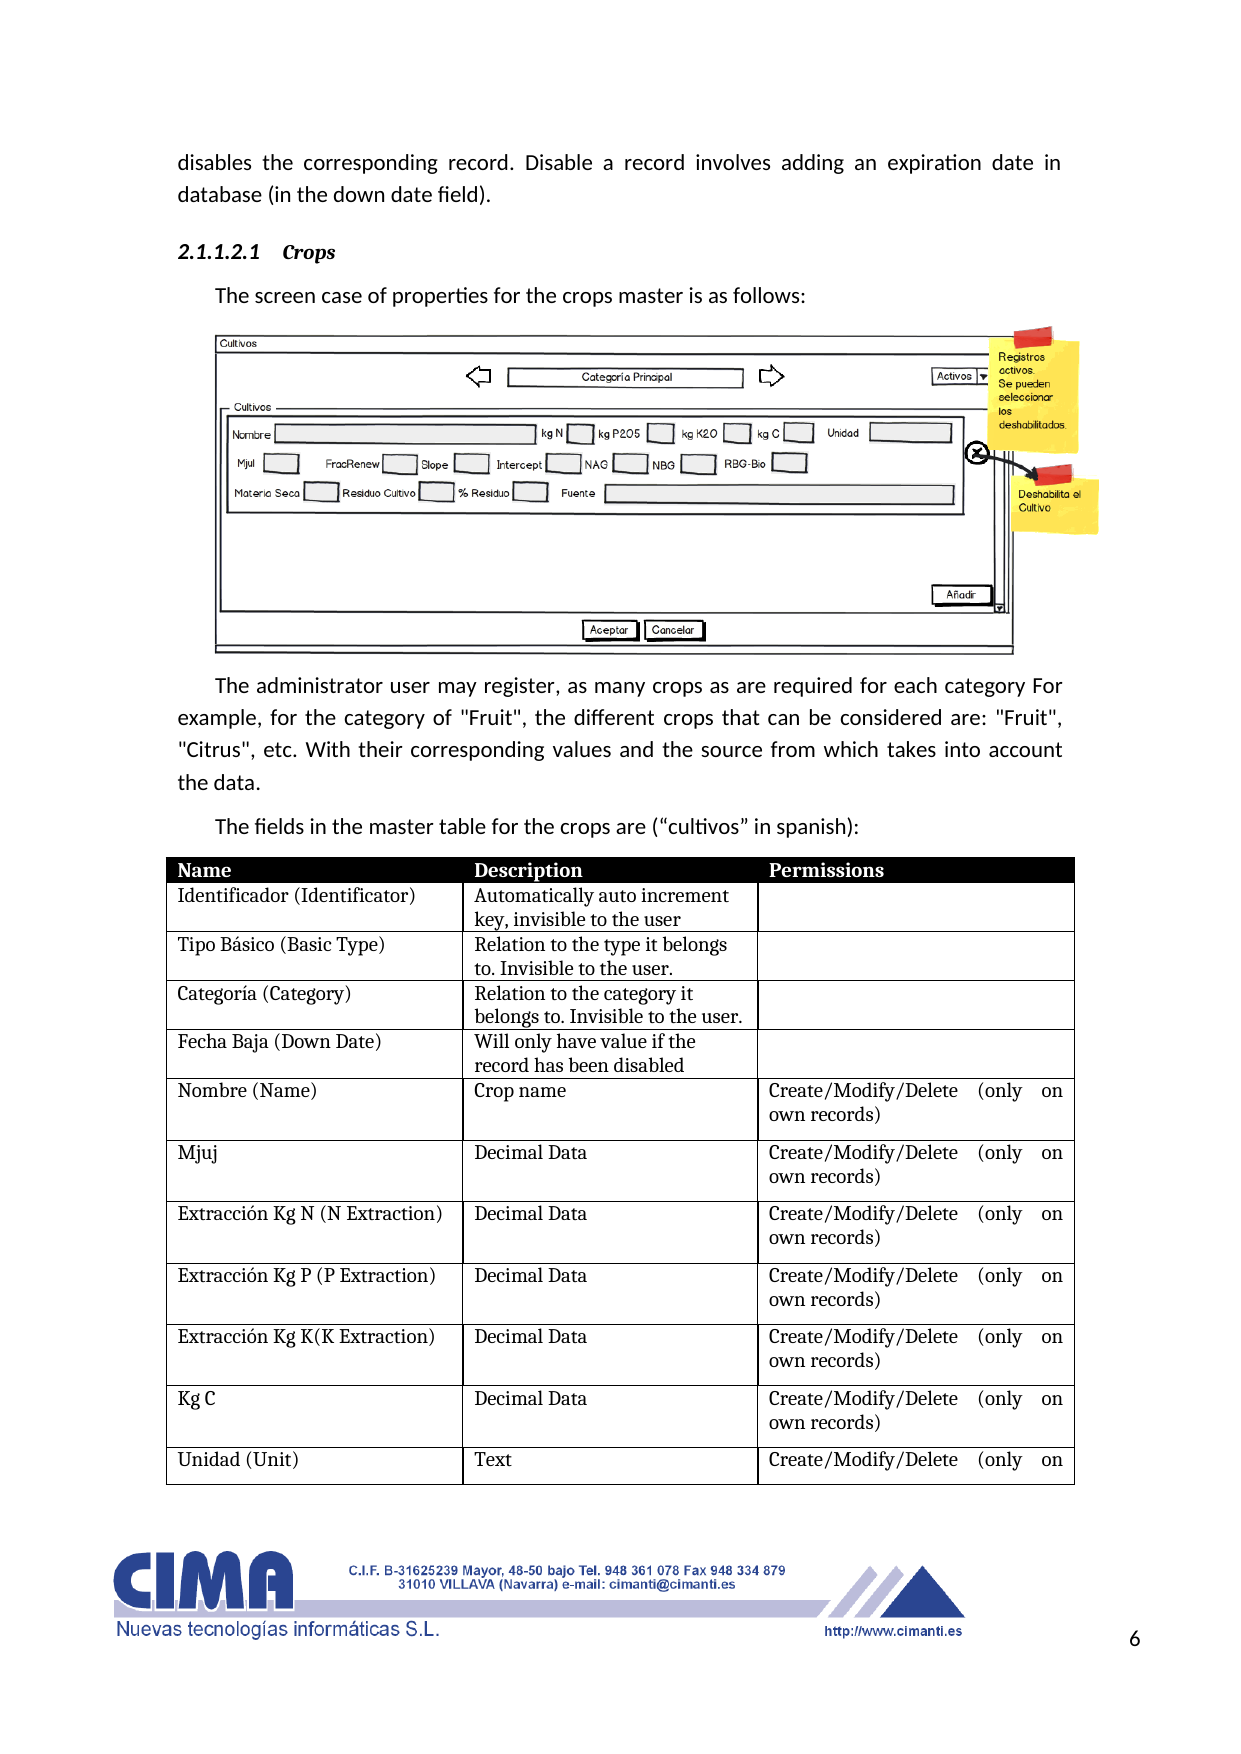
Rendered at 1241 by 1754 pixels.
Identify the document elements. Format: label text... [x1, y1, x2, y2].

table_header Description [463, 858, 757, 882]
table_cell Decimal Data [463, 1264, 757, 1324]
table_cell Relation to the category it belongs to. Invisible to the user. [464, 981, 757, 1029]
table_cell Automatically auto increment key, invisible to the user [464, 883, 757, 931]
table_cell Text [464, 1448, 757, 1484]
table_cell Decimal Data [463, 1386, 757, 1447]
table_cell Extracción Kg P (P Extraction) [167, 1264, 462, 1324]
table_cell Create/Modify/Delete (only on own records) [758, 1264, 1074, 1324]
table_header Name [167, 858, 462, 882]
table_cell Categoría (Category) [167, 981, 462, 1029]
text The administrator user may register, as many crops as are required for each category For example, for the category of "Fruit", the different crops that can be considered are: "Fruit", "Citrus", etc. With their corresponding values ​​and the source from which takes into account the data. [177, 671, 1063, 796]
table_cell [758, 932, 1074, 980]
table_cell Tipo Básico (Basic Type) [167, 932, 462, 980]
table_cell Relation to the type it belongs to. Invisible to the user. [463, 932, 757, 980]
table_cell Extracción Kg N (N Extraction) [167, 1202, 462, 1262]
text The fields in the master table for the crops are (“cultivos” in spanish): [177, 812, 1063, 841]
table_cell Fecha Baja (Down Date) [167, 1030, 462, 1078]
picture [99, 1534, 985, 1653]
table_cell Decimal Data [464, 1202, 757, 1262]
table_cell [758, 1030, 1074, 1078]
table_header Permissions [758, 858, 1074, 882]
table_cell Decimal Data [464, 1325, 757, 1385]
table_cell Create/Modify/Delete (only on own records) [759, 1448, 1074, 1484]
table_cell Kg C [167, 1386, 462, 1447]
table_cell Create/Modify/Delete (only on own records) [758, 1141, 1074, 1201]
table_cell Create/Modify/Delete (only on own records) [758, 1386, 1074, 1447]
table_cell [759, 883, 1074, 931]
table_cell Unidad (Unit) [167, 1448, 462, 1484]
table_cell Nombre (Name) [167, 1079, 462, 1139]
table_cell Create/Modify/Delete (only on own records) [759, 1079, 1074, 1139]
table_cell Mjuj [167, 1141, 462, 1201]
text The screen case of properties for the crops master is as follows: [177, 282, 1063, 310]
table_cell Create/Modify/Delete (only on own records) [759, 1202, 1074, 1262]
table_cell Decimal Data [463, 1141, 757, 1201]
table_cell [759, 981, 1074, 1029]
table_cell Identificador (Identificator) [167, 883, 462, 931]
picture [214, 326, 1099, 655]
subtitle Crops [177, 237, 1063, 265]
table_cell Crop name [464, 1079, 757, 1139]
table_cell Will only have value if the record has been disabled [463, 1030, 757, 1078]
table_cell Create/Modify/Delete (only on own records) [759, 1325, 1074, 1385]
table_cell Extracción Kg K(K Extraction) [167, 1325, 462, 1385]
